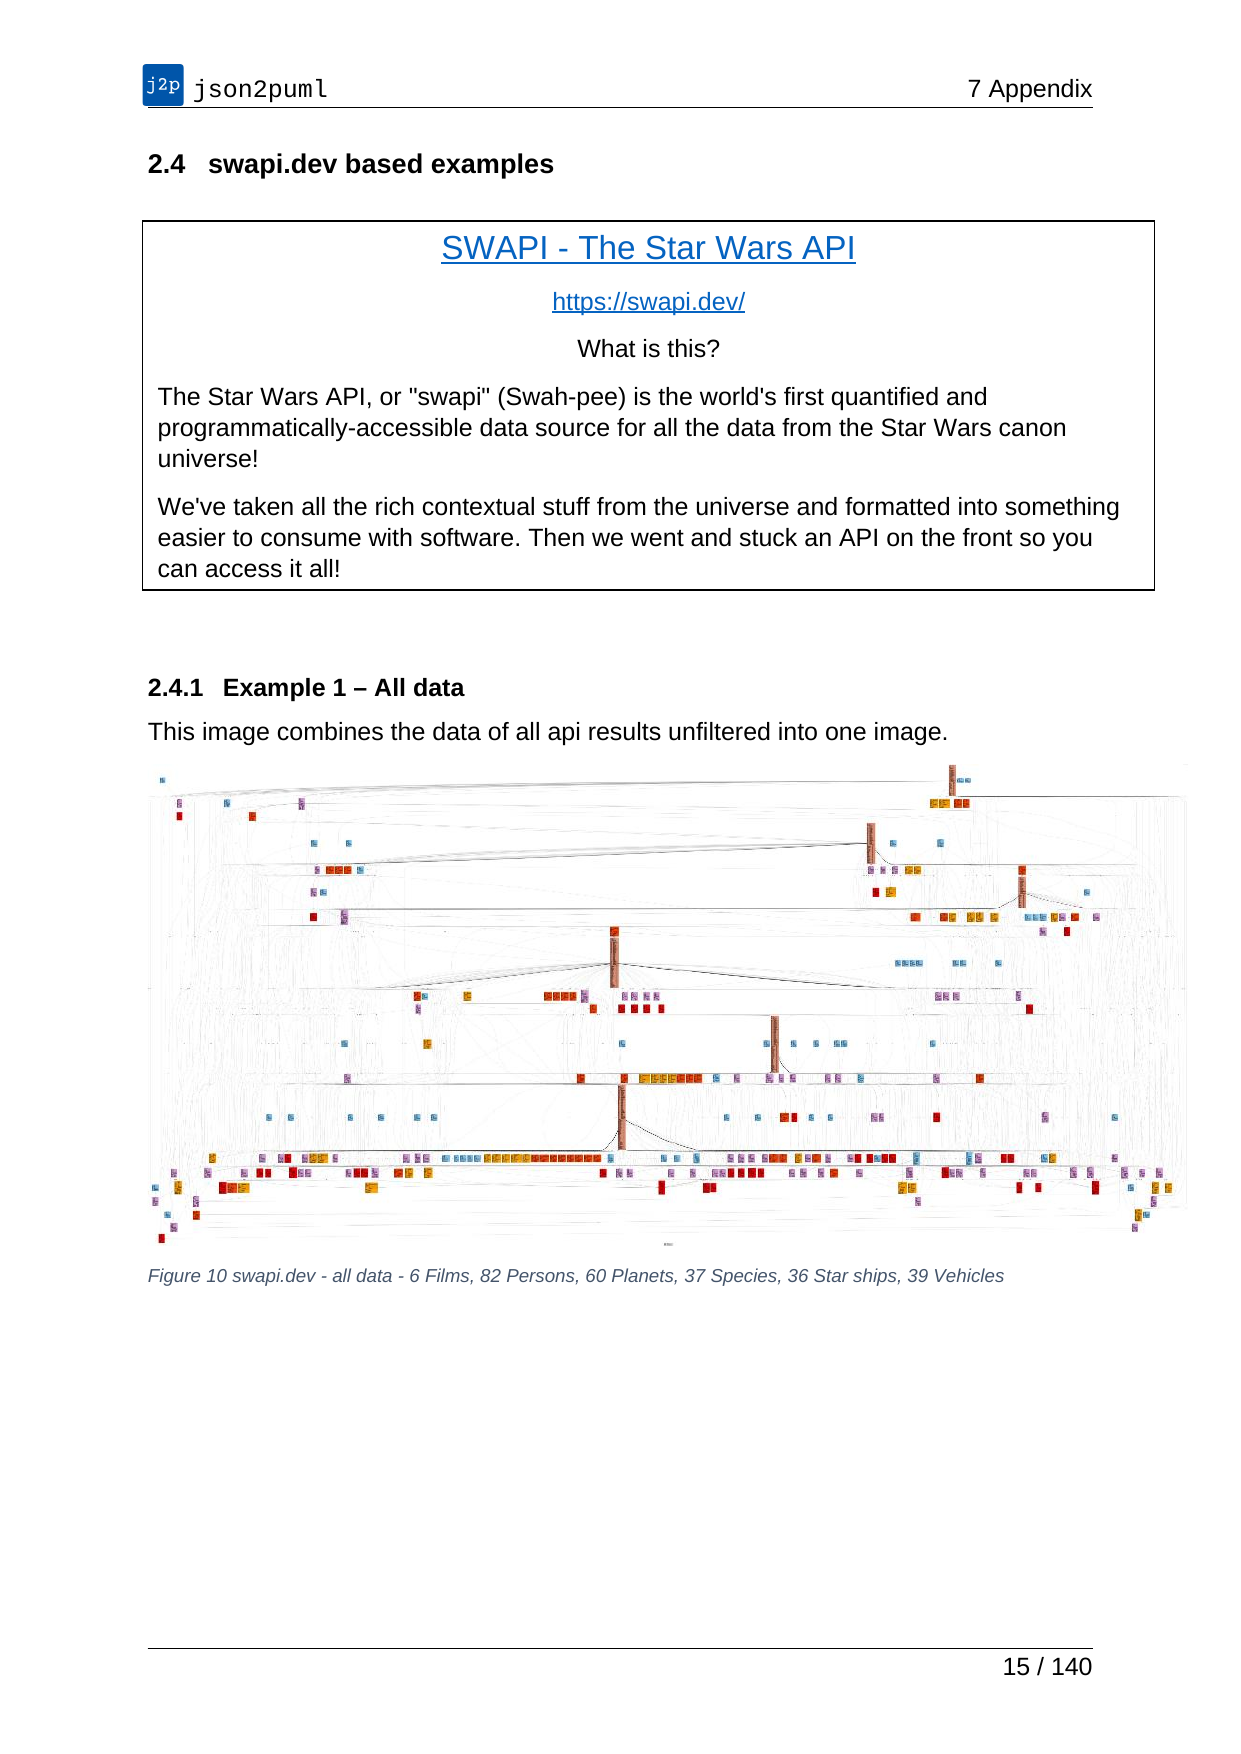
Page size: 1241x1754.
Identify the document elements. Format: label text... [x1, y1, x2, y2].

subtitle Example 1 – All data [148, 673, 1093, 702]
subtitle swapi.dev based examples [148, 148, 1093, 179]
text This image combines the data of all api results unfiltered into one image. [148, 717, 1093, 745]
text Figure 10 swapi.dev - all data - 6 Films, 82 Persons, 60 Planets, 37 Species, 36 Star ships, 39 Vehicles [148, 1264, 1093, 1286]
picture [147, 764, 1189, 1246]
picture [142, 64, 184, 106]
